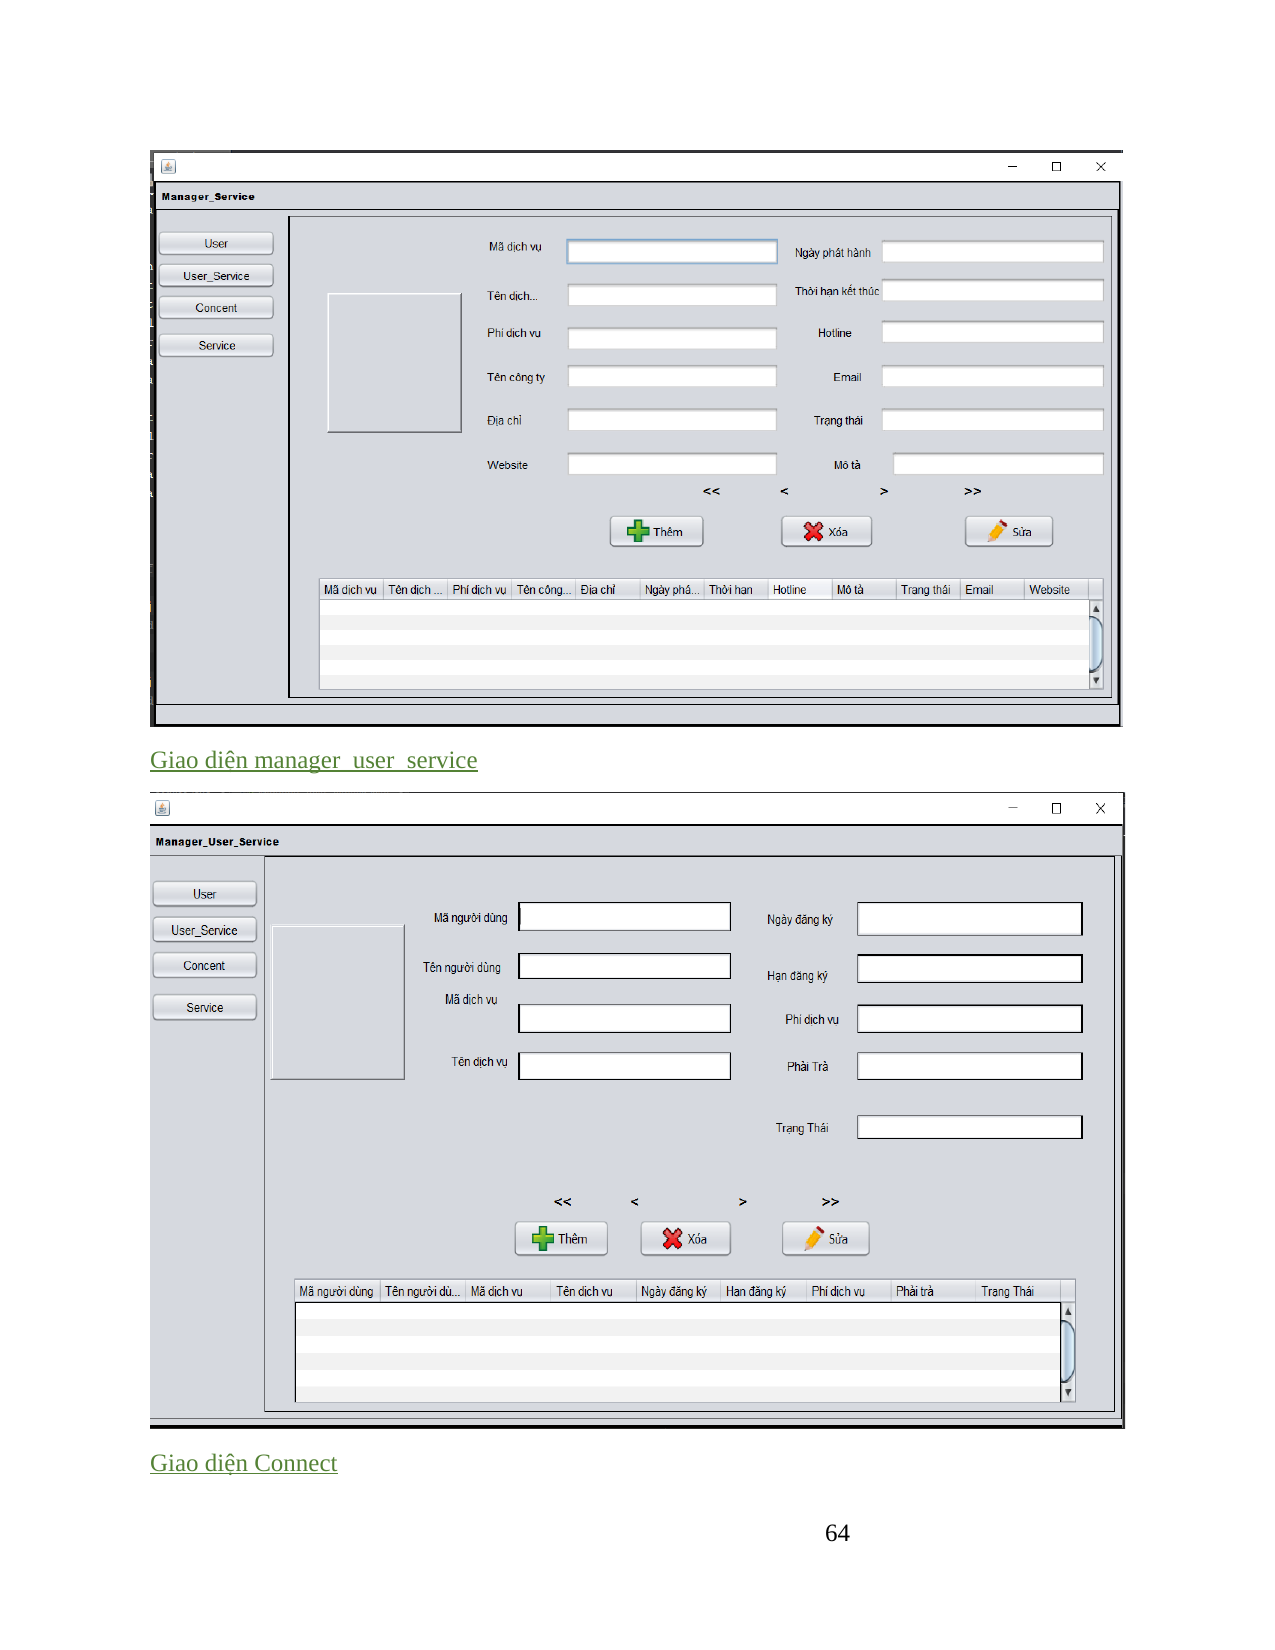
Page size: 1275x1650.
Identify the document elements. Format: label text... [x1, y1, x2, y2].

picture [150, 150, 1123, 727]
text Giao diện manager_user_service [150, 745, 1125, 774]
picture [150, 792, 1125, 1429]
text Giao diện Connect [150, 1448, 1125, 1477]
